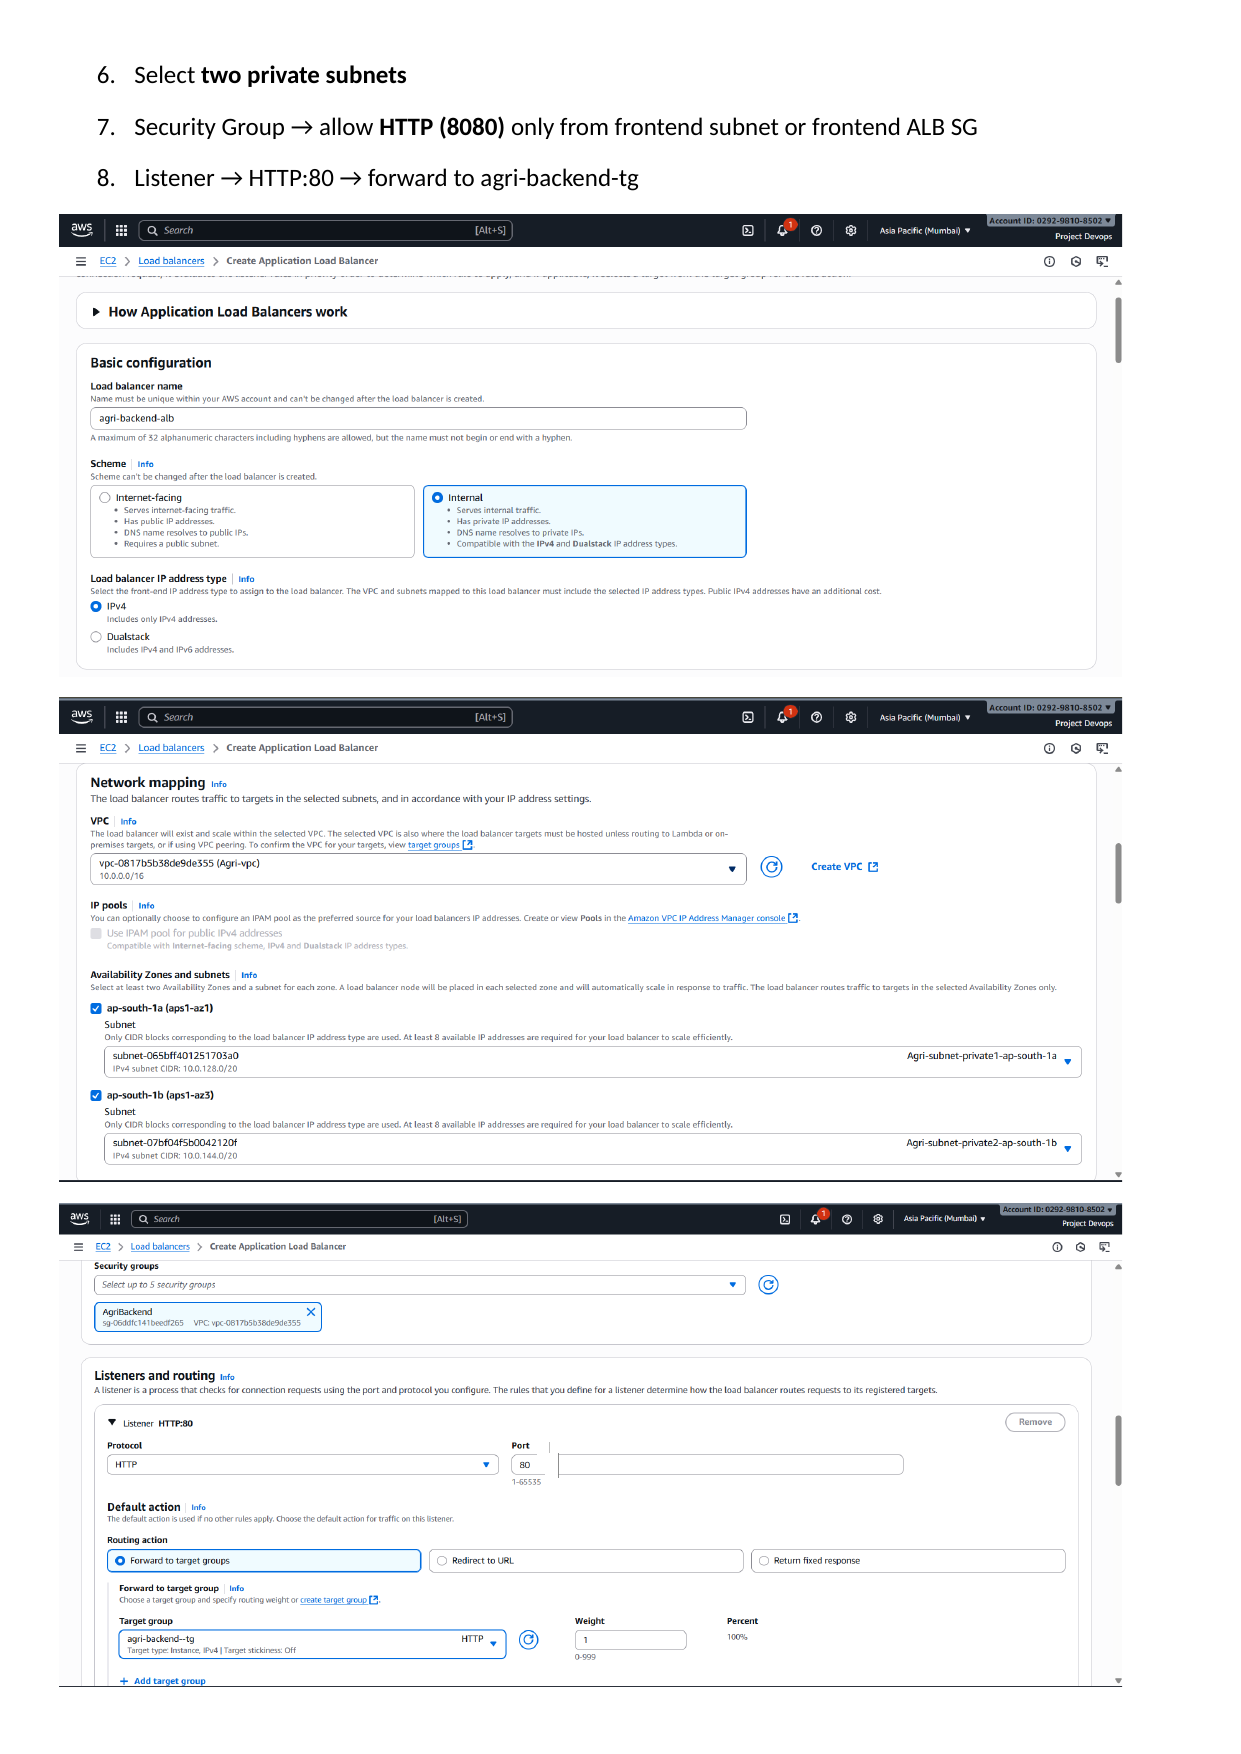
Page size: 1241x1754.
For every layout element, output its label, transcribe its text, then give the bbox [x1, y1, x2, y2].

picture [59, 214, 1123, 677]
picture [59, 697, 1123, 1182]
list Security Group → allow HTTP (8080) only from frontend subnet or frontend ALB SG [97, 111, 1122, 141]
list Select two private subnets [97, 59, 1122, 90]
picture [59, 1203, 1123, 1687]
list Listener → HTTP:80 → forward to agri-backend-tg [97, 162, 1122, 193]
